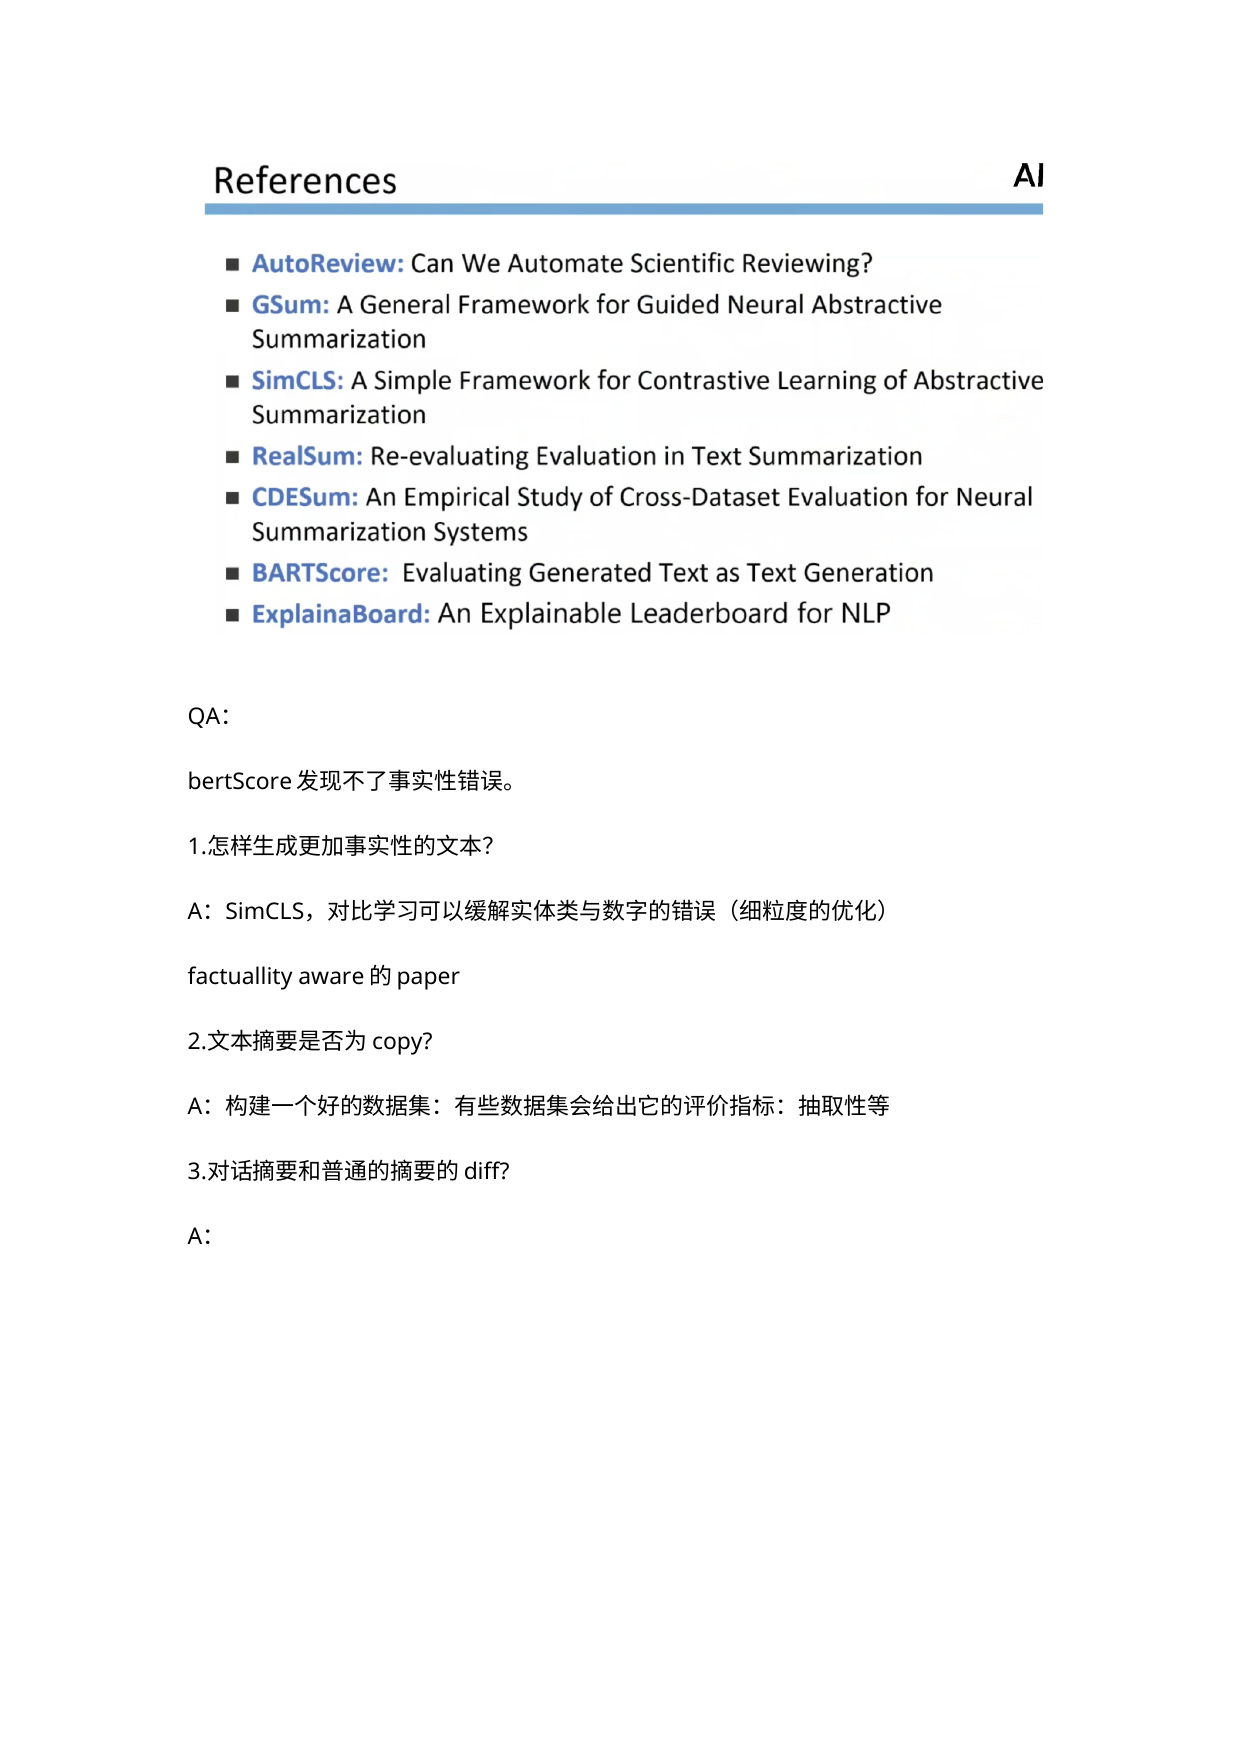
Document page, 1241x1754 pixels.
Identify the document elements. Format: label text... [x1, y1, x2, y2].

text 2.文本摘要是否为copy? [187, 1007, 1053, 1072]
text 1.怎样生成更加事实性的文本？ [187, 812, 1053, 877]
text bertScore发现不了事实性错误。 [187, 747, 1053, 812]
text 3.对话摘要和普通的摘要的diff? [187, 1137, 1053, 1202]
text factuallity aware的paper [187, 942, 1053, 1007]
text A： [187, 1202, 1053, 1267]
picture [187, 162, 1044, 634]
text QA： [187, 682, 1053, 747]
text A：构建一个好的数据集：有些数据集会给出它的评价指标：抽取性等 [187, 1072, 1053, 1137]
text A：SimCLS，对比学习可以缓解实体类与数字的错误（细粒度的优化） [187, 877, 1053, 942]
